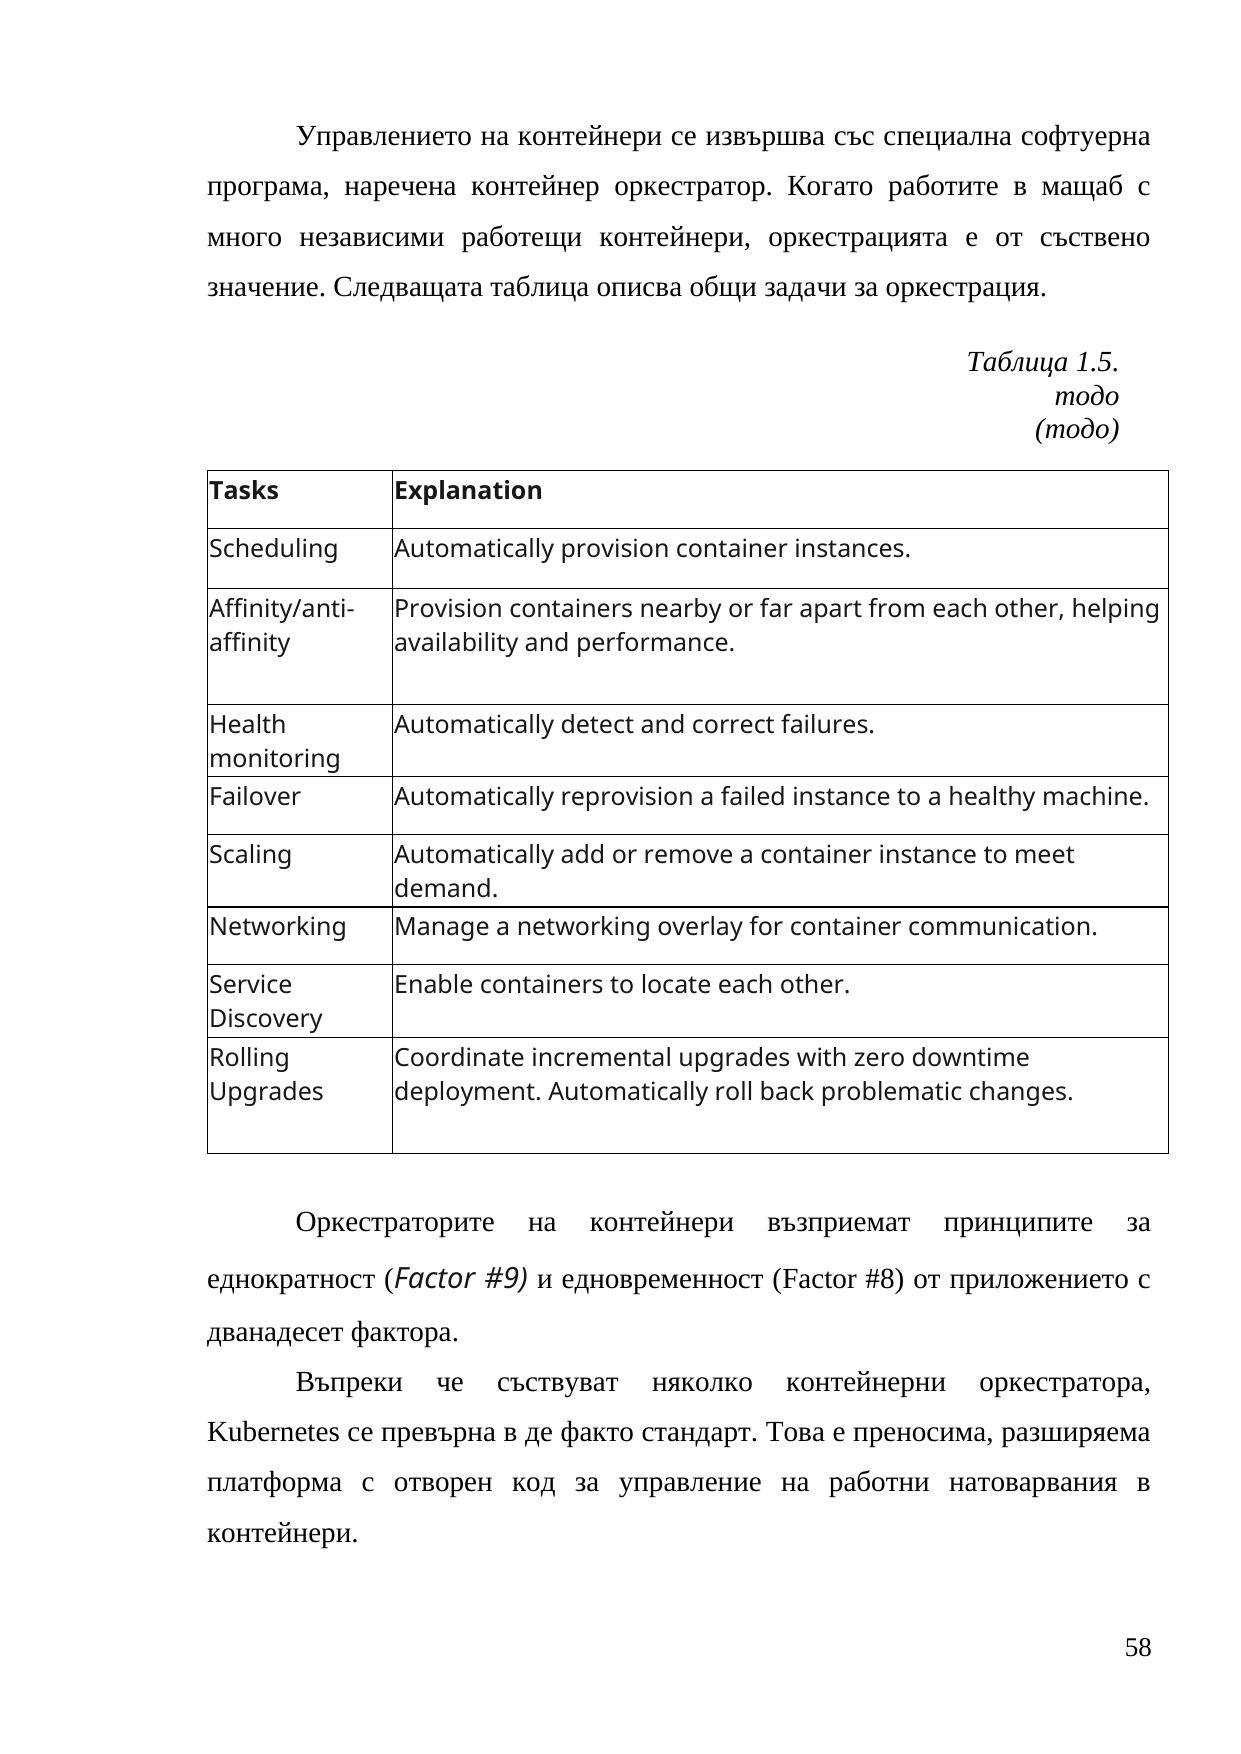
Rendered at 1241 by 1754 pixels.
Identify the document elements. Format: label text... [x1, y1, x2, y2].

text Въпреки че съствуват няколко контейнерни оркестратора, Kubernetes се превърна в де факто стандарт. Това е преносима, разширяема платформа с отворен код за управление на работни натоварвания в контейнери. [207, 1364, 1152, 1548]
table_header Tasks [208, 471, 392, 528]
table_header Explanation [393, 471, 1168, 528]
table_cell Manage a networking overlay for container communication. [393, 908, 1168, 964]
title Таблица 1.5. тодо (тодо) [266, 344, 1122, 445]
table_cell Rolling Upgrades [208, 1038, 392, 1152]
table_cell Networking [208, 908, 392, 964]
table_cell Automatically provision container instances. [393, 529, 1168, 588]
table_cell Scheduling [208, 529, 392, 588]
table_cell Enable containers to locate each other. [393, 965, 1168, 1037]
table_cell Service Discovery [208, 965, 392, 1037]
table_cell Automatically add or remove a container instance to meet demand. [393, 835, 1168, 906]
table_cell Health monitoring [208, 705, 392, 776]
table_cell Scaling [208, 835, 392, 906]
table_cell Provision containers nearby or far apart from each other, helping availability and performance. [393, 589, 1168, 704]
table_cell Coordinate incremental upgrades with zero downtime deployment. Automatically roll back problematic changes. [393, 1038, 1168, 1152]
text Управлението на контейнери се извършва със специална софтуерна програма, наречена контейнер оркестратор. Когато работите в мащаб с много независими работещи контейнери, оркестрацията е от съствено значение. Следващата таблица описва общи задачи за оркестрация. [207, 118, 1152, 303]
text Оркестраторите на контейнери възприемат принципите за еднократност (Factor #9) и едновременност (Factor #8) от приложението с дванадесет фактора. [207, 1204, 1152, 1347]
table_cell Affinity/anti-affinity [208, 589, 392, 704]
table_cell Failover [208, 777, 392, 834]
table_cell Automatically reprovision a failed instance to a healthy machine. [393, 777, 1168, 834]
table_cell Automatically detect and correct failures. [393, 705, 1168, 776]
